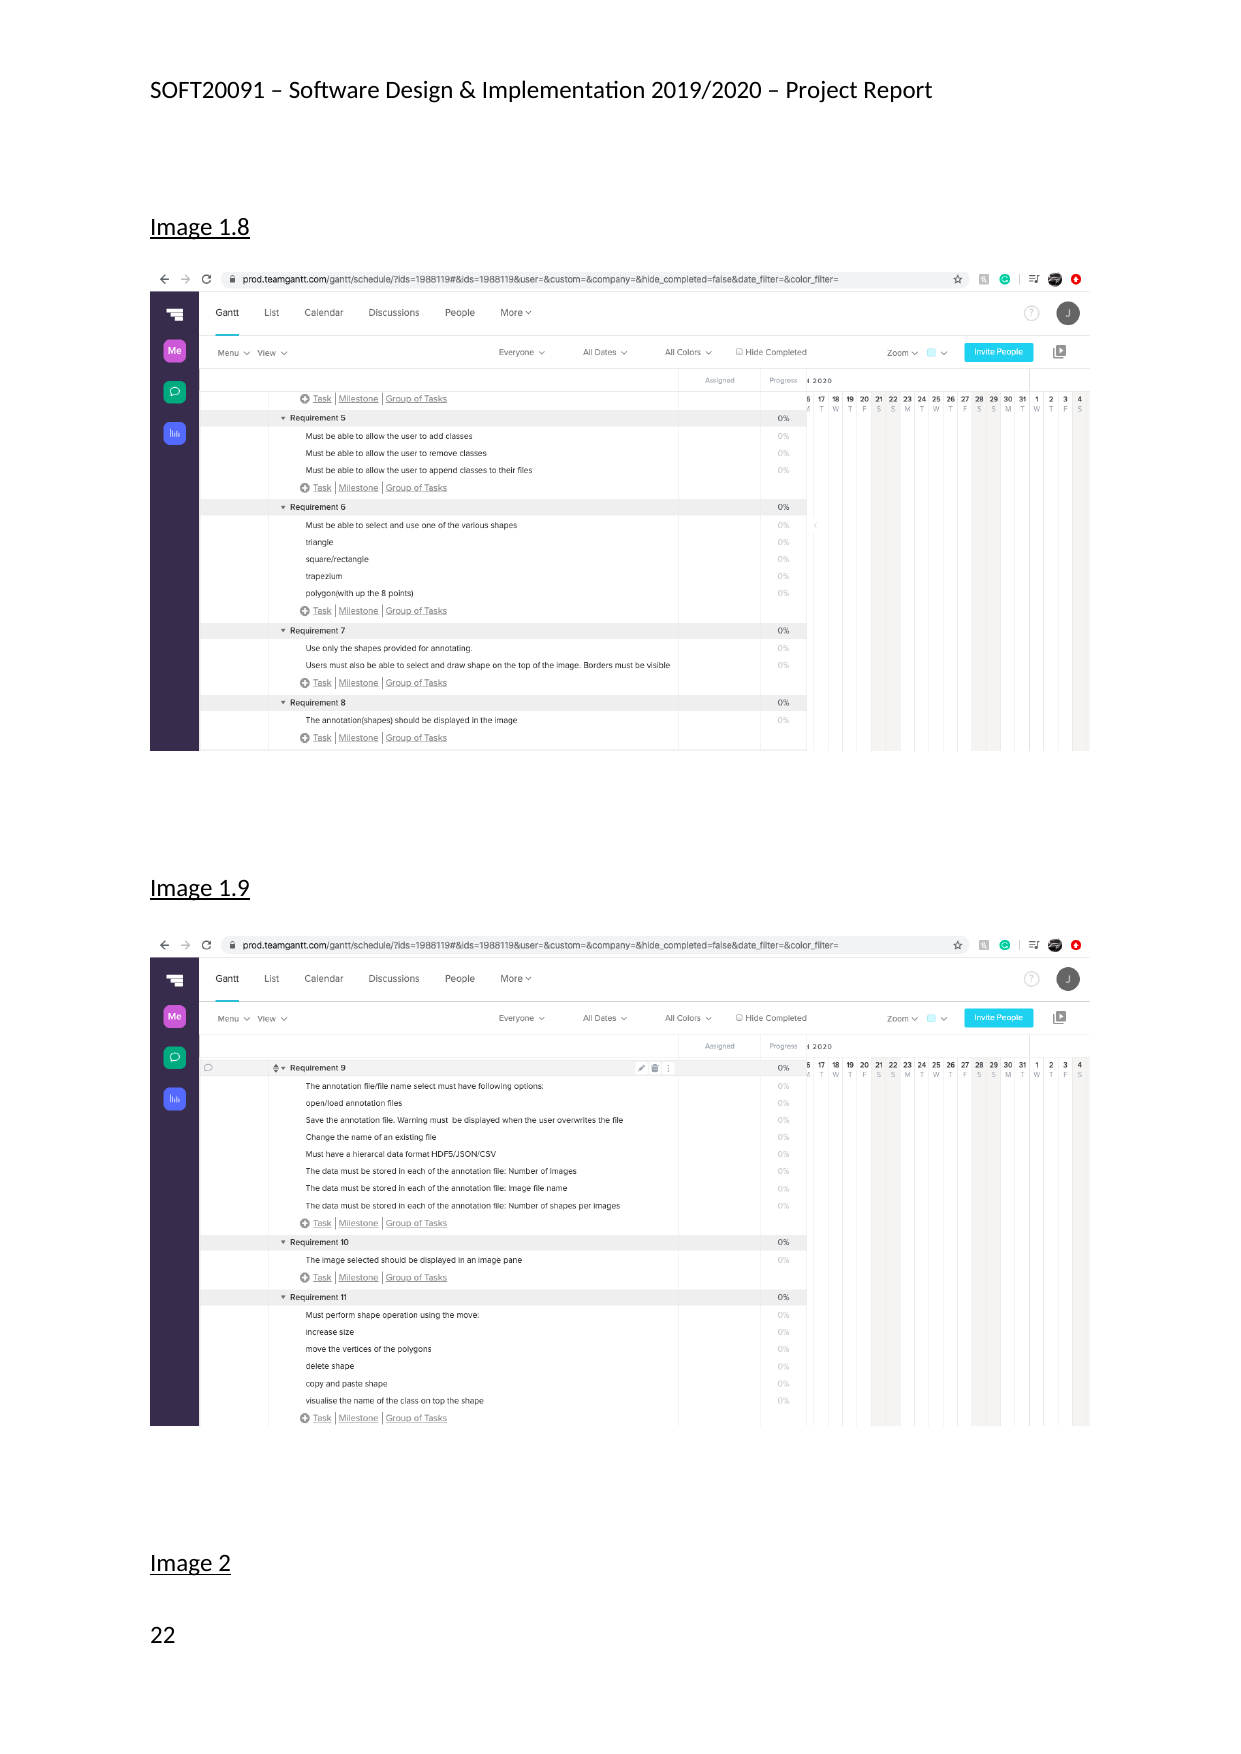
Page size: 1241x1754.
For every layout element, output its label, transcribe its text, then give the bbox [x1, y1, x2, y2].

picture [150, 272, 1090, 751]
text Image 1.9 [150, 872, 1090, 903]
text Image 1.8 [150, 211, 1090, 242]
picture [150, 933, 1090, 1426]
text Image 2 [150, 1547, 1090, 1578]
